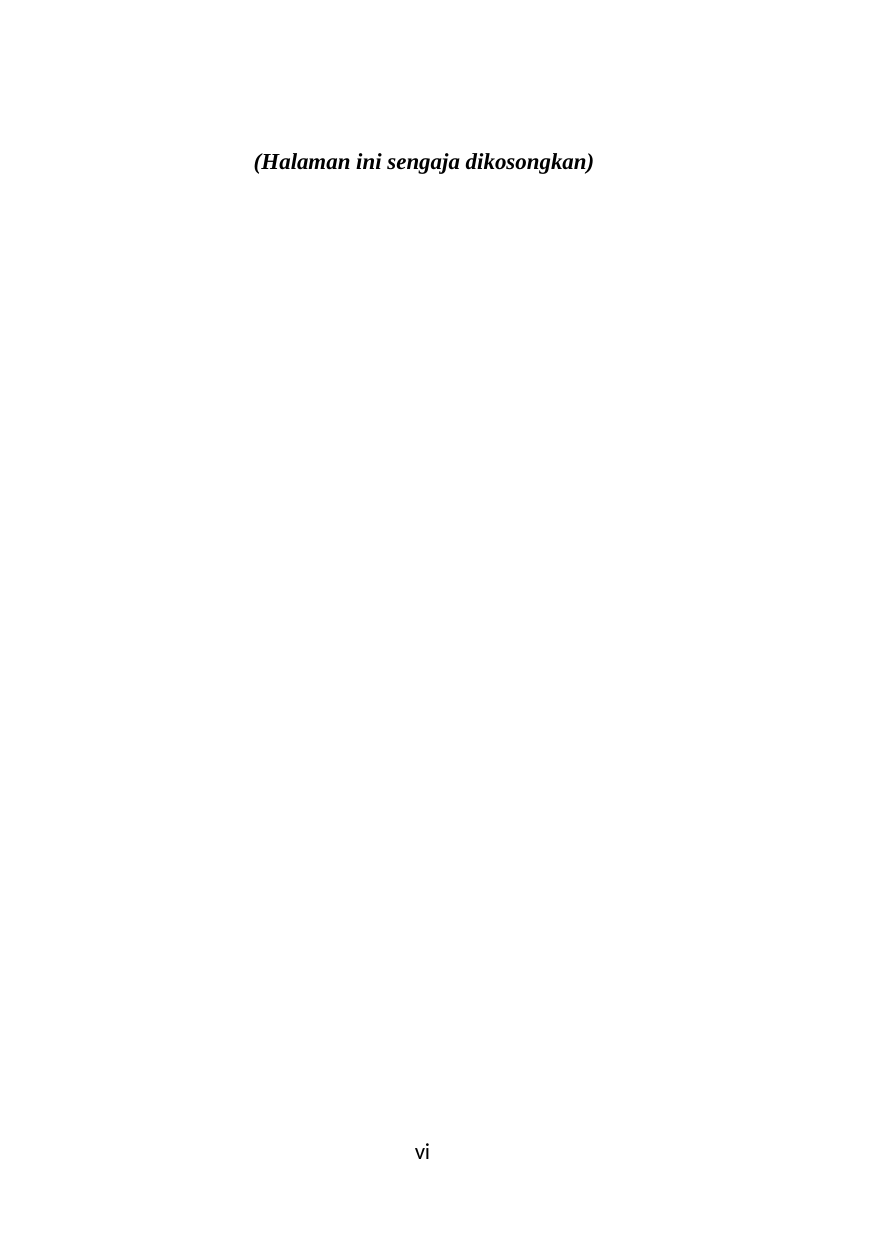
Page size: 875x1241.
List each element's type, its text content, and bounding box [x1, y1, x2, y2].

text (Halaman ini sengaja dikosongkan) [118, 148, 726, 174]
